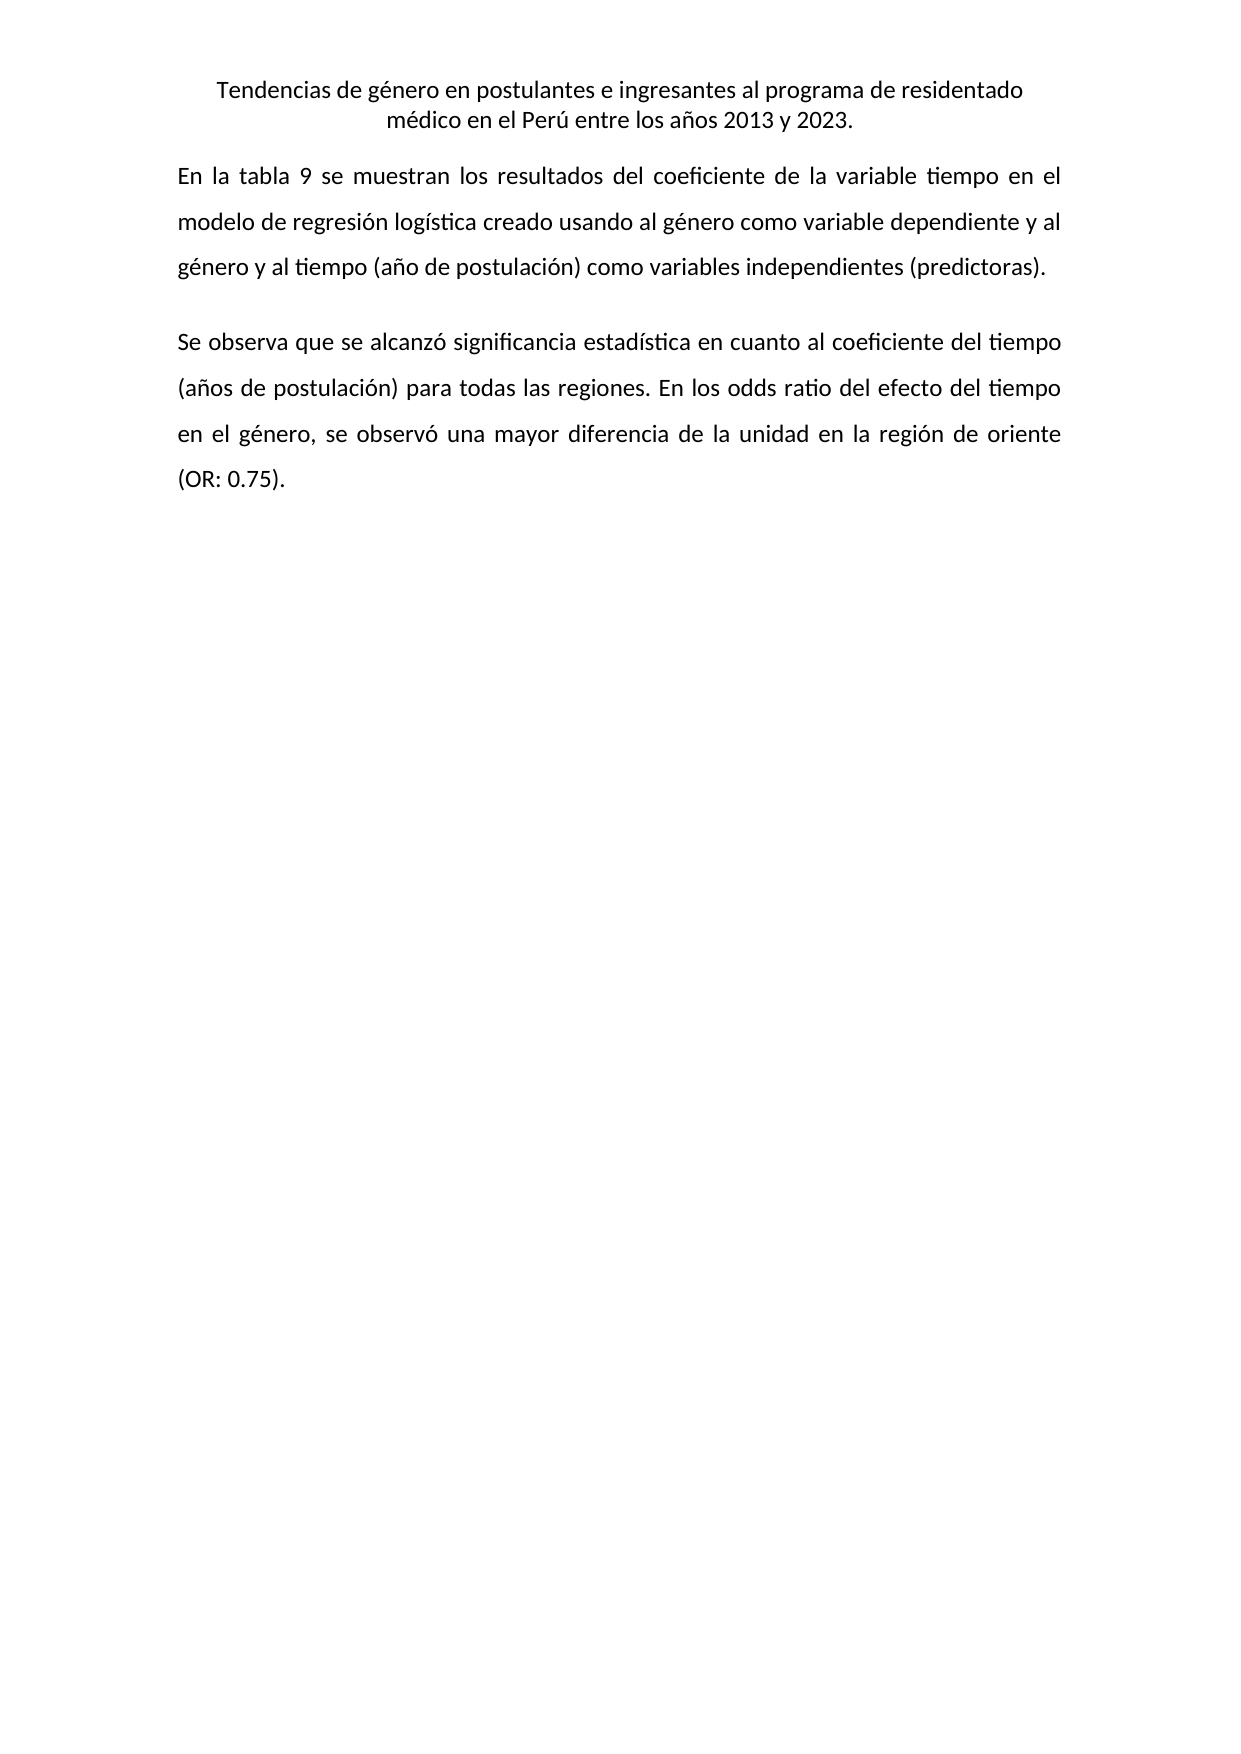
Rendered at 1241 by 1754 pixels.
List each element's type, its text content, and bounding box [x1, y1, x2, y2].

text En la tabla 9 se muestran los resultados del coeficiente de la variable tiempo en el modelo de regresión logística creado usando al género como variable dependiente y al género y al tiempo (año de postulación) como variables independientes (predictoras). [177, 160, 1063, 282]
text Se observa que se alcanzó significancia estadística en cuanto al coeficiente del tiempo (años de postulación) para todas las regiones. En los odds ratio del efecto del tiempo en el género, se observó una mayor diferencia de la unidad en la región de oriente (OR: 0.75). [177, 326, 1063, 494]
